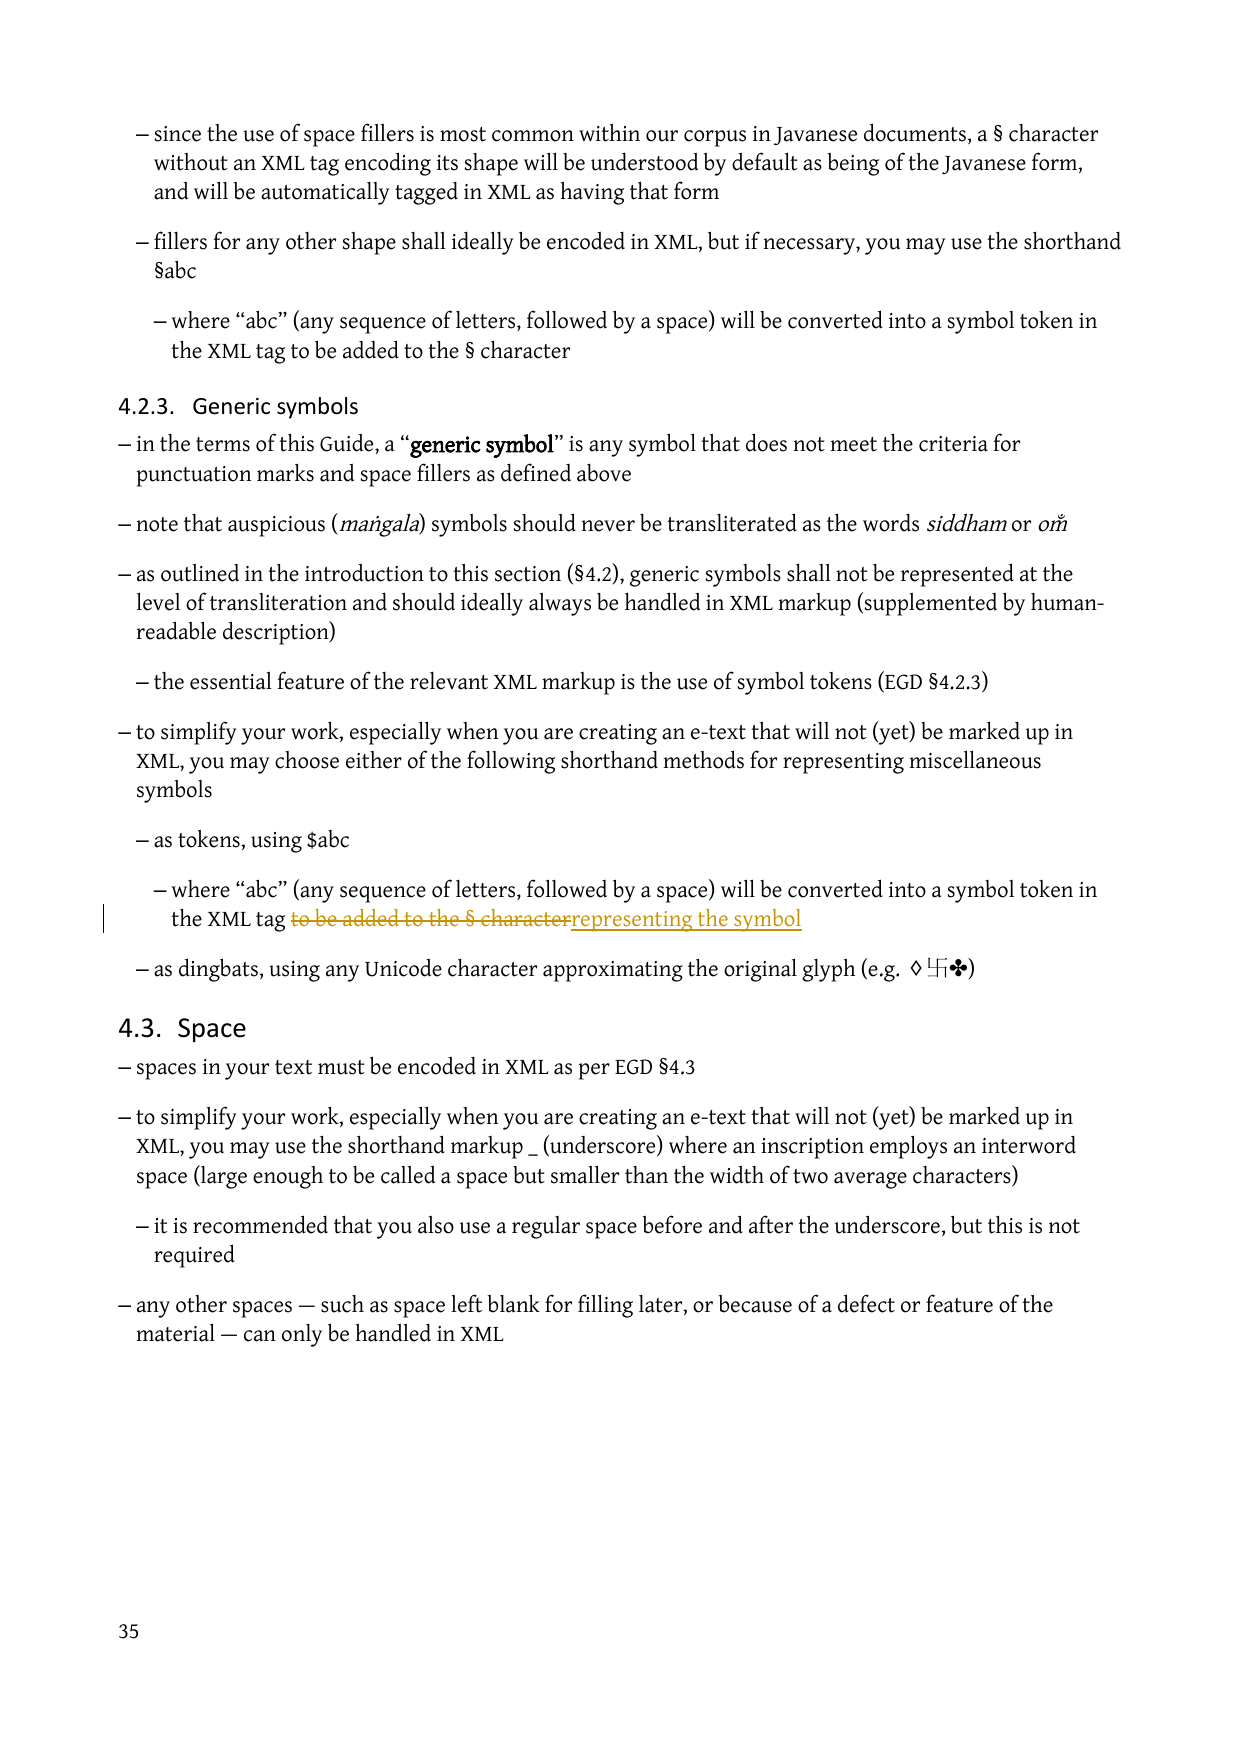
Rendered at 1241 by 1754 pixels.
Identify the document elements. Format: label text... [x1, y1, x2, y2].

list to simplify your work, especially when you are creating an e-text that will not (yet) be marked up in XML, you may choose either of the following shorthand methods for representing miscellaneous symbols [118, 716, 1122, 803]
subtitle Space [118, 1008, 1122, 1045]
list as tokens, using $abc [136, 824, 1122, 853]
subtitle Generic symbols [118, 385, 1122, 422]
list where “abc” (any sequence of letters, followed by a space) will be converted into a symbol token in the XML tag [153, 874, 1122, 933]
list in the terms of this Guide, a “generic symbol” is any symbol that does not meet the criteria for punctuation marks and space fillers as defined above [118, 428, 1122, 487]
list as outlined in the introduction to this section (§4.2), generic symbols shall not be represented at the level of transliteration and should ideally always be handled in XML markup (supplemented by human-readable description) [118, 558, 1122, 645]
list it is recommended that you also use a regular space before and after the underscore, but this is not required [136, 1210, 1122, 1268]
list where “abc” (any sequence of letters, followed by a space) will be converted into a symbol token in the XML tag to be added to the § character [153, 306, 1122, 364]
list as dingbats, using any Unicode character approximating the original glyph (e.g. ◊卐✤) [136, 953, 1122, 983]
list since the use of space fillers is most common within our corpus in Javanese documents, a § character without an XML tag encoding its shape will be understood by default as being of the Javanese form, and will be automatically tagged in XML as having that form [136, 118, 1122, 206]
list note that auspicious (maṅgala) symbols should never be transliterated as the words siddham or om̐ [118, 508, 1122, 537]
list spaces in your text must be encoded in XML as per EGD §4.3 [118, 1051, 1122, 1081]
list to simplify your work, especially when you are creating an e-text that will not (yet) be marked up in XML, you may use the shorthand markup _ (underscore) where an inscription employs an interword space (large enough to be called a space but smaller than the width of two average characters) [118, 1101, 1122, 1189]
list the essential feature of the relevant XML markup is the use of symbol tokens (EGD §4.2.3) [136, 666, 1122, 695]
list fillers for any other shape shall ideally be encoded in XML, but if necessary, you may use the shorthand §abc [136, 226, 1122, 285]
list any other spaces — such as space left blank for filling later, or because of a defect or feature of the material — can only be handled in XML [118, 1289, 1122, 1347]
